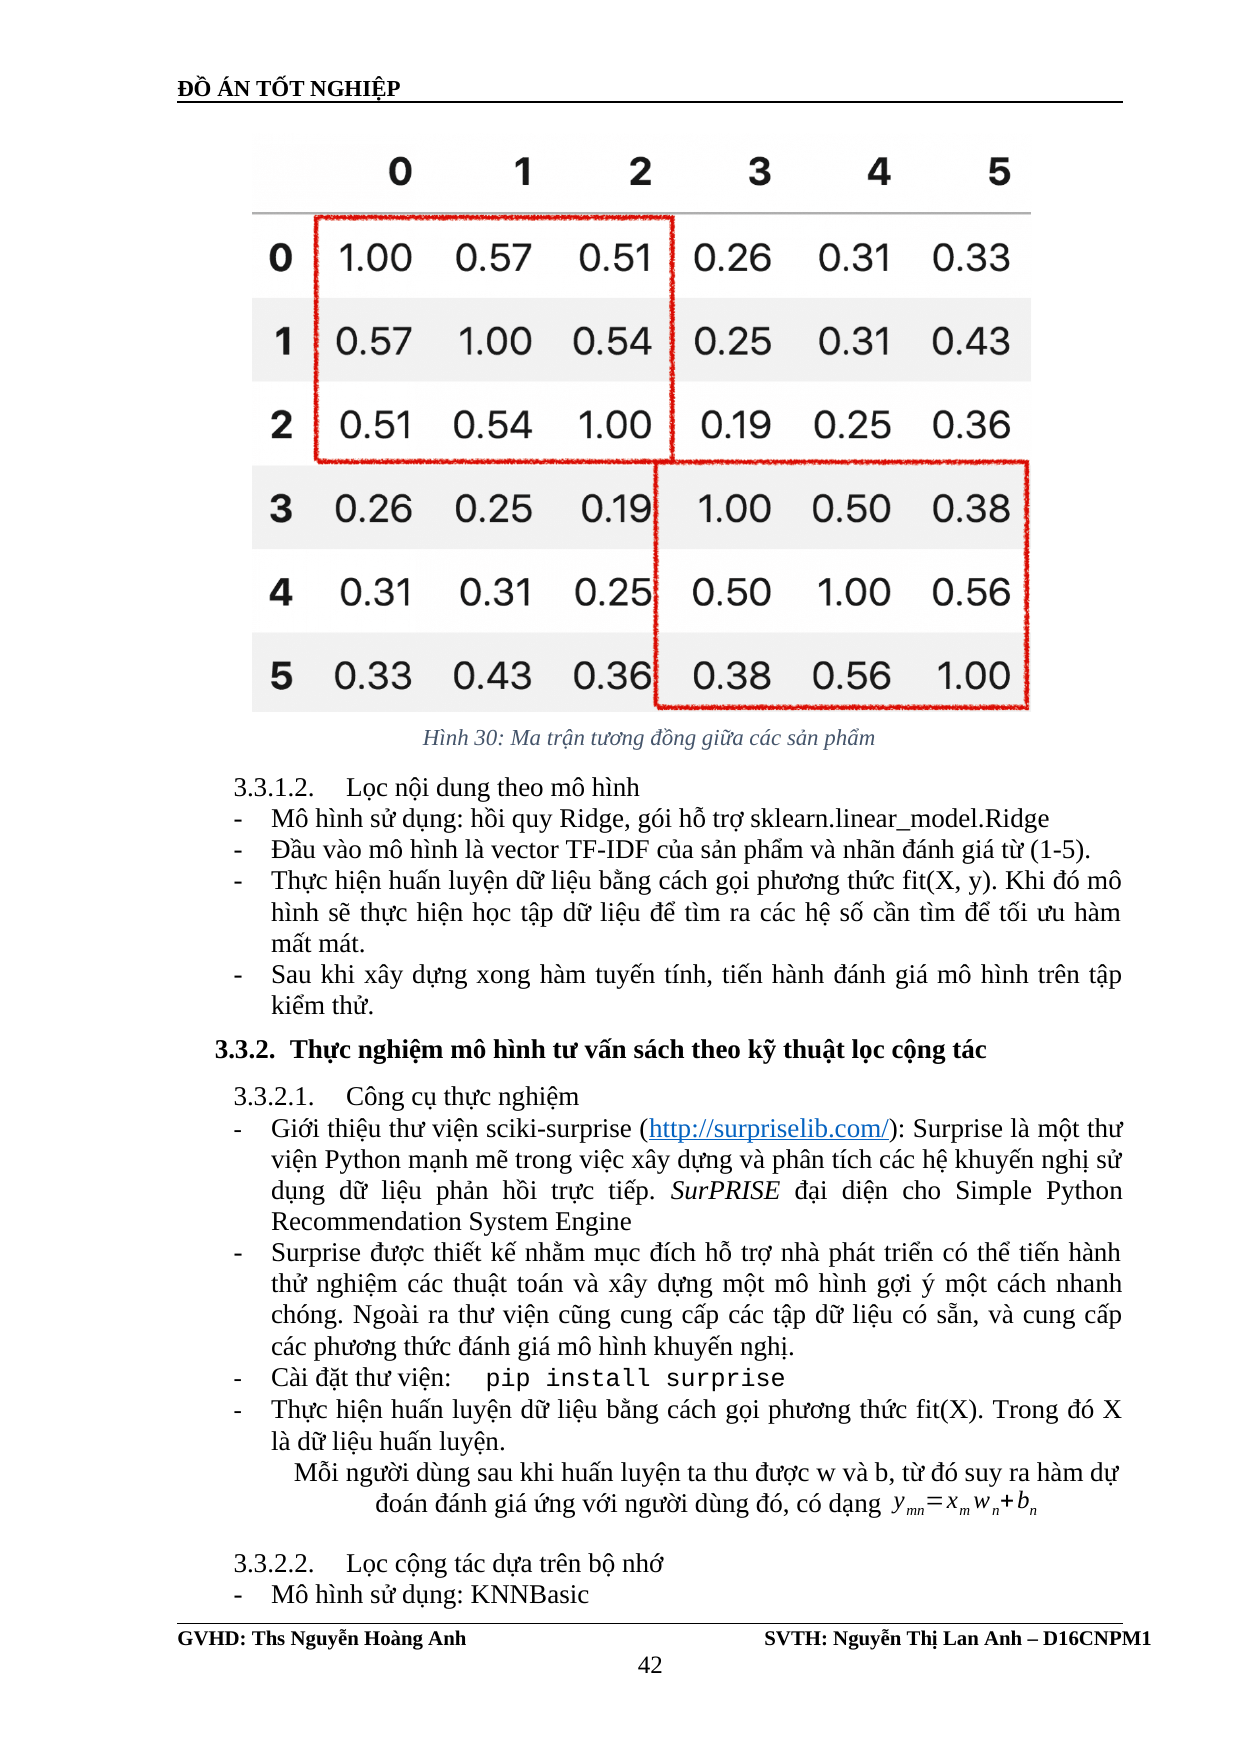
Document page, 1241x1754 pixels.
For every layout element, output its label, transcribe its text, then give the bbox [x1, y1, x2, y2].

list Surprise được thiết kế nhằm mục đích hỗ trợ nhà phát triển có thể tiến hành thử nghiệm các thuật toán và xây dựng một mô hình gợi ý một cách nhanh chóng. Ngoài ra thư viện cũng cung cấp các tập dữ liệu có sẵn, và cung cấp các phương thức đánh giá mô hình khuyến nghị. [233, 1236, 1123, 1361]
list Giới thiệu thư viện sciki-surprise (http://surpriselib.com/): Surprise là một thư viện Python mạnh mẽ trong việc xây dựng và phân tích các hệ khuyến nghị sử dụng dữ liệu phản hồi trực tiếp. SurPRISE đại diện cho Simple Python Recommendation System Engine [233, 1112, 1123, 1236]
list Thực nghiệm mô hình tư vấn sách theo kỹ thuật lọc cộng tác [214, 1033, 1123, 1064]
list Cài đặt thư viện: pip install surprise [233, 1361, 1123, 1394]
picture [252, 133, 1032, 712]
list Thực hiện huấn luyện dữ liệu bằng cách gọi phương thức fit(X, y). Khi đó mô hình sẽ thực hiện học tập dữ liệu để tìm ra các hệ số cần tìm để tối ưu hàm mất mát. [233, 864, 1123, 958]
list Sau khi xây dựng xong hàm tuyến tính, tiến hành đánh giá mô hình trên tập kiểm thử. [233, 958, 1123, 1020]
text Hình 30: Ma trận tương đồng giữa các sản phẩm [177, 724, 1123, 750]
list Đầu vào mô hình là vector TF-IDF của sản phẩm và nhãn đánh giá từ (1-5). [233, 833, 1123, 864]
list Mỗi người dùng sau khi huấn luyện ta thu được w và b, từ đó suy ra hàm dự đoán đánh giá ứng với người dùng đó, có dạng [289, 1456, 1123, 1518]
list Công cụ thực nghiệm [233, 1081, 1123, 1112]
list Thực hiện huấn luyện dữ liệu bằng cách gọi phương thức fit(X). Trong đó X là dữ liệu huấn luyện. [233, 1394, 1123, 1456]
list Mô hình sử dụng: KNNBasic [233, 1578, 1123, 1609]
list Lọc cộng tác dựa trên bộ nhớ [233, 1547, 1123, 1578]
list Mô hình sử dụng: hồi quy Ridge, gói hỗ trợ sklearn.linear_model.Ridge [233, 802, 1123, 833]
list Lọc nội dung theo mô hình [233, 771, 1123, 802]
